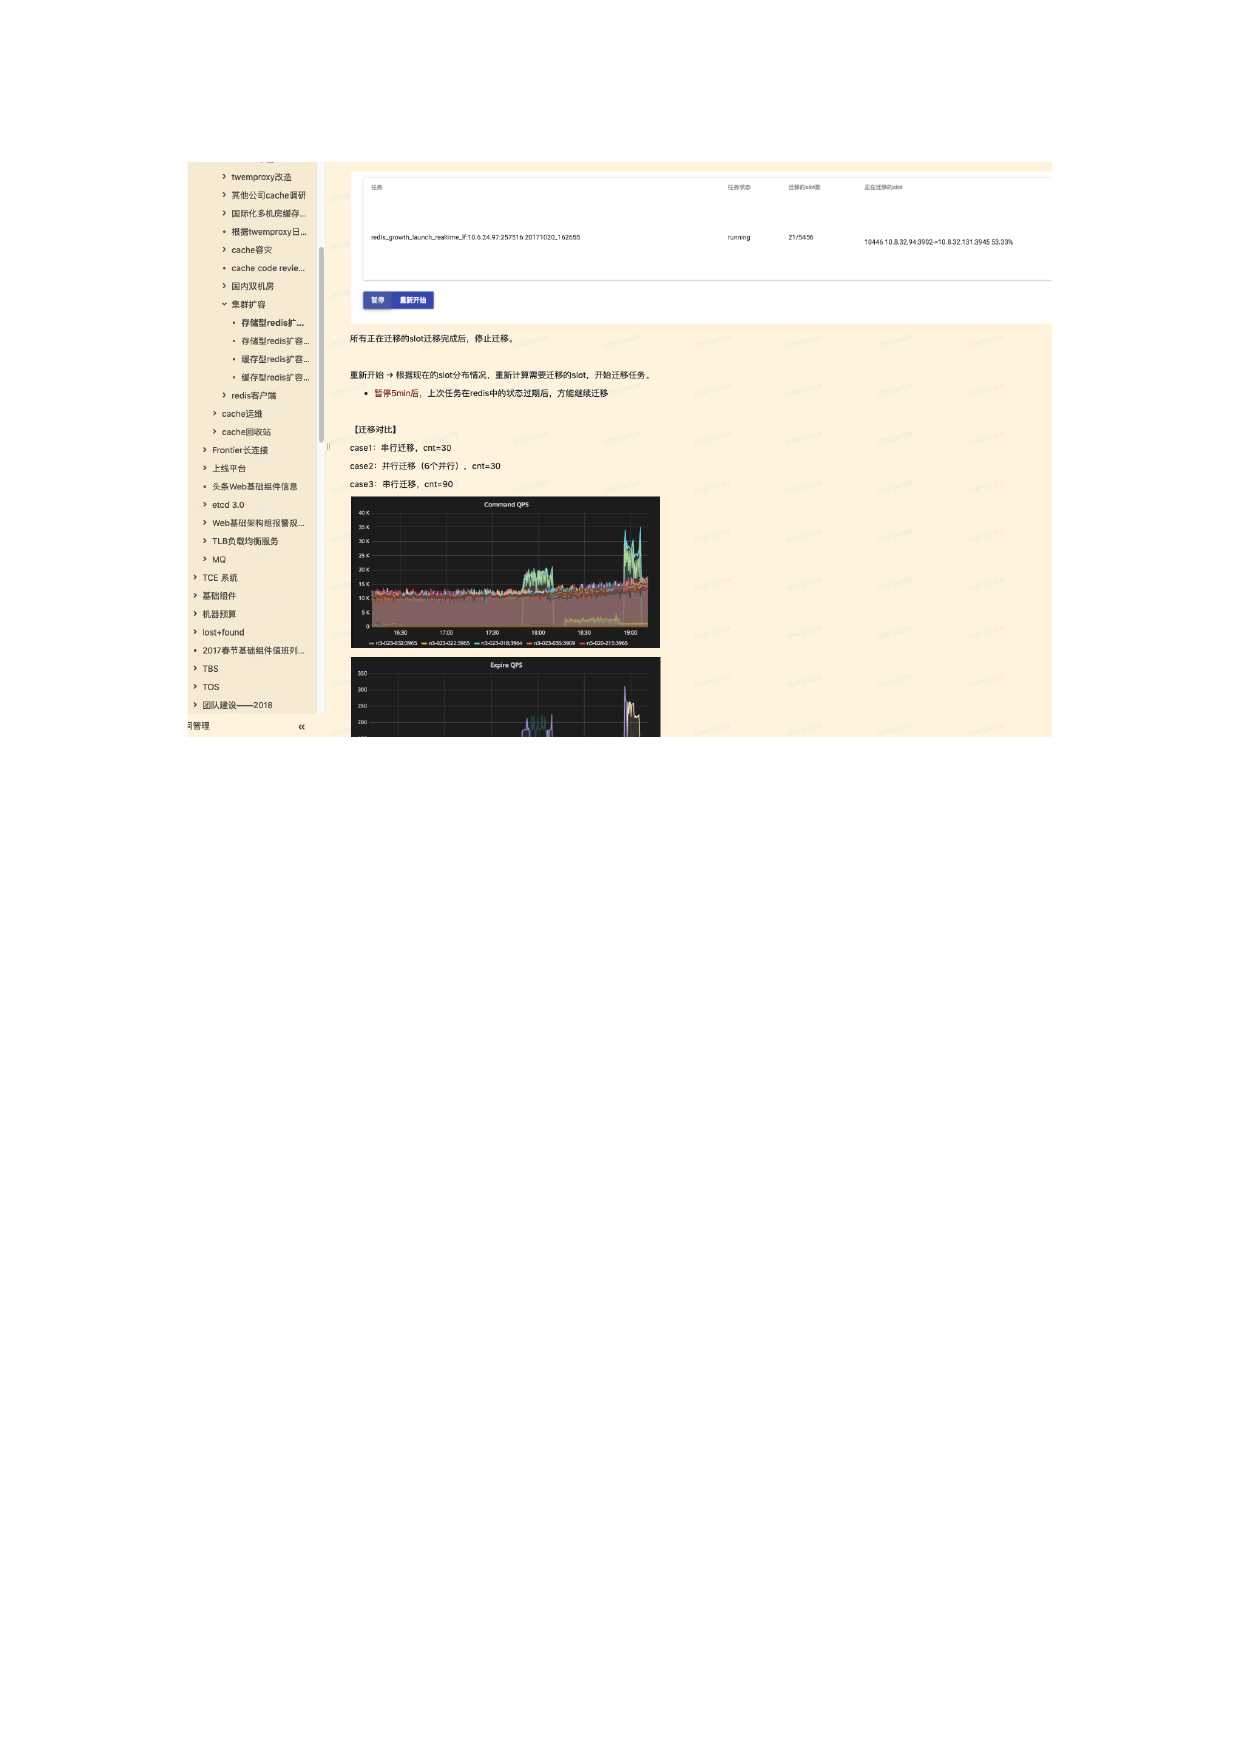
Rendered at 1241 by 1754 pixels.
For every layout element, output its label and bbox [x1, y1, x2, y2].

picture [187, 162, 1053, 737]
